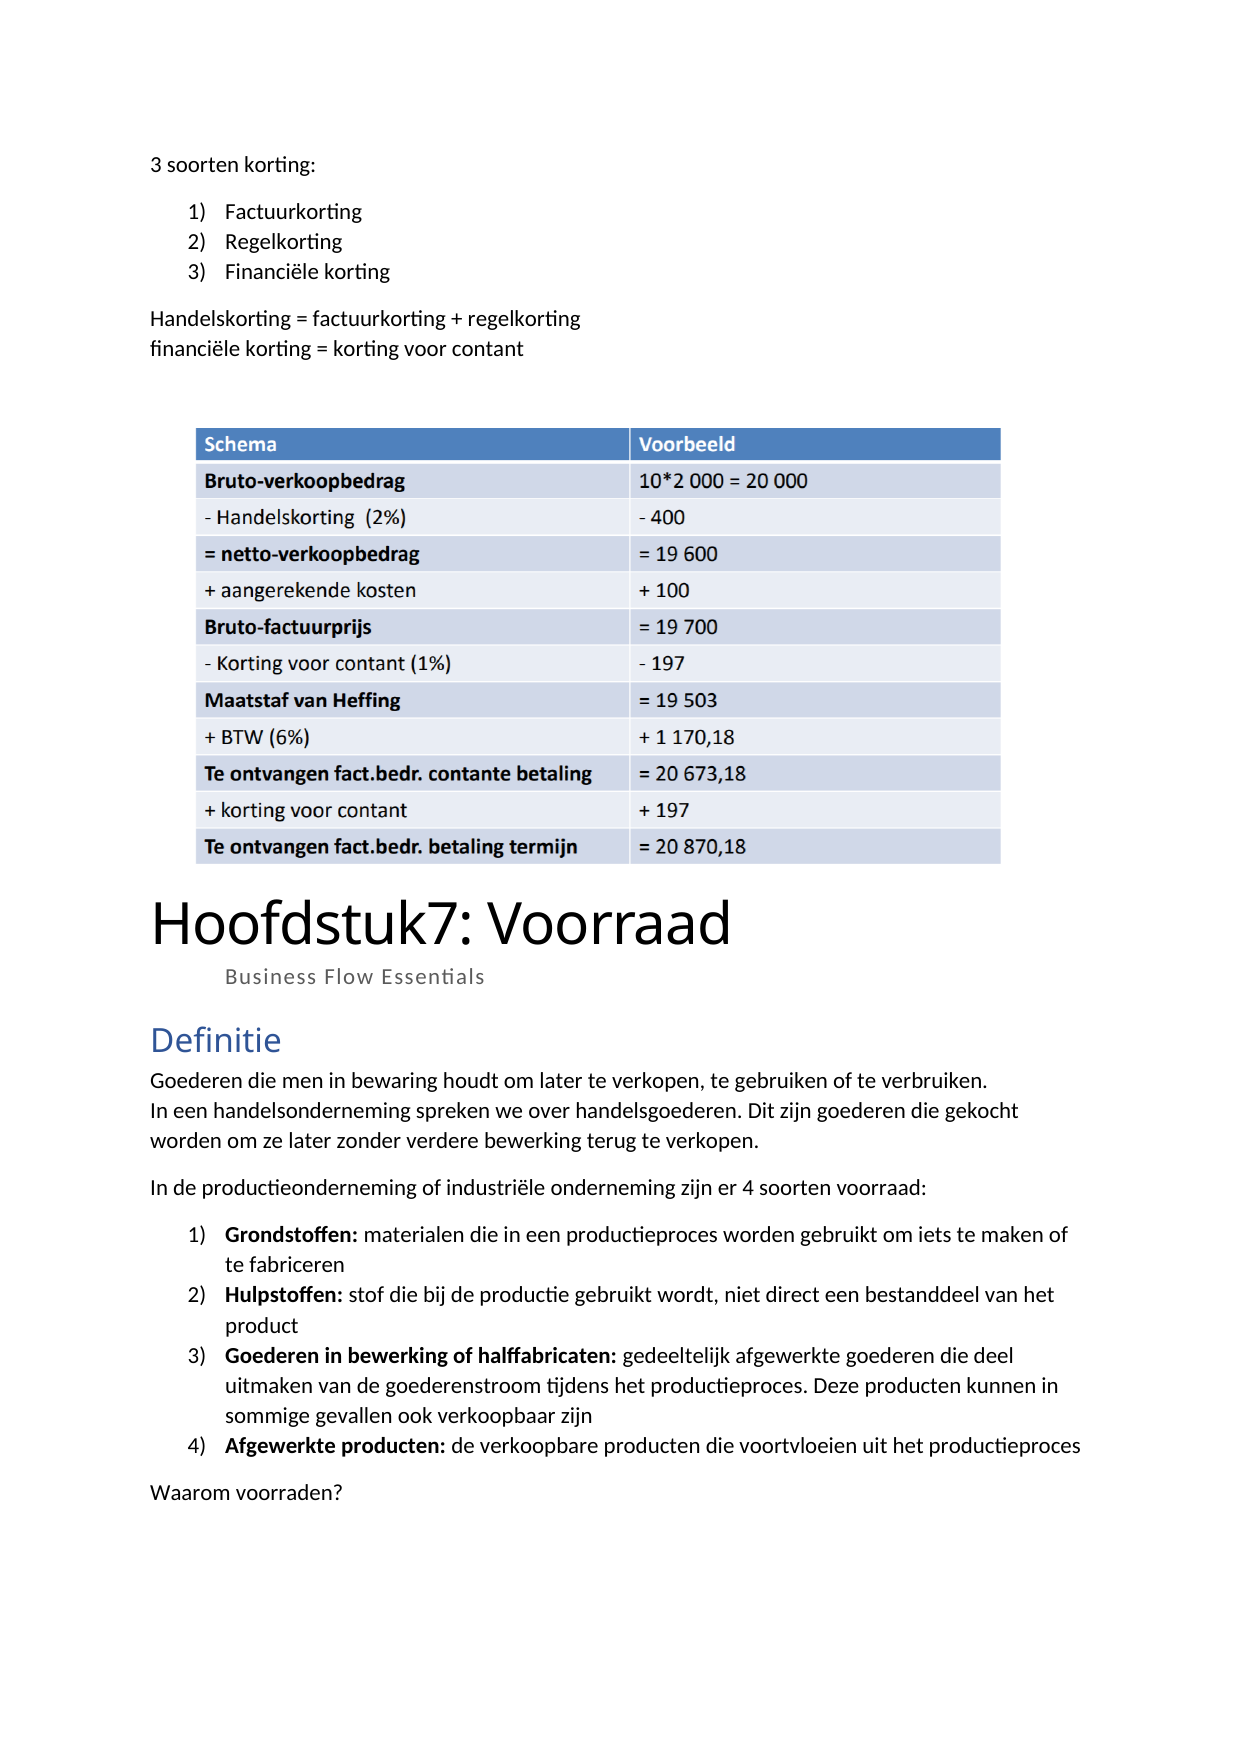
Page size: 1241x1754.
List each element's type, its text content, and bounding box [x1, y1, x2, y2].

list Goederen in bewerking of halffabricaten: gedeeltelijk afgewerkte goederen die deel uitmaken van de goederenstroom tijdens het productieproces. Deze producten kunnen in sommige gevallen ook verkoopbaar zijn [187, 1341, 1090, 1429]
subtitle Business Flow Essentials [150, 962, 1090, 990]
text 3 soorten korting: [150, 150, 1090, 178]
list Afgewerkte producten: de verkoopbare producten die voortvloeien uit het productieproces [187, 1432, 1090, 1460]
list Hulpstoffen: stof die bij de productie gebruikt wordt, niet direct een bestanddeel van het product [187, 1281, 1090, 1339]
text Handelskorting = factuurkorting + regelkorting financiële korting = korting voor contant [150, 304, 1090, 362]
list Factuurkorting [187, 197, 1090, 225]
picture [150, 428, 1091, 864]
text Waarom voorraden? [150, 1478, 1090, 1507]
list Regelkorting [187, 227, 1090, 255]
subtitle Definitie [150, 1017, 1090, 1062]
text Goederen die men in bewaring houdt om later te verkopen, te gebruiken of te verbruiken. In een handelsonderneming spreken we over handelsgoederen. Dit zijn goederen die gekocht worden om ze later zonder verdere bewerking terug te verkopen. [150, 1066, 1090, 1154]
text In de productieonderneming of industriële onderneming zijn er 4 soorten voorraad: [150, 1173, 1090, 1201]
title Hoofdstuk7: Voorraad [150, 882, 1090, 962]
list Grondstoffen: materialen die in een productieproces worden gebruikt om iets te maken of te fabriceren [187, 1220, 1090, 1278]
list Financiële korting [187, 257, 1090, 285]
